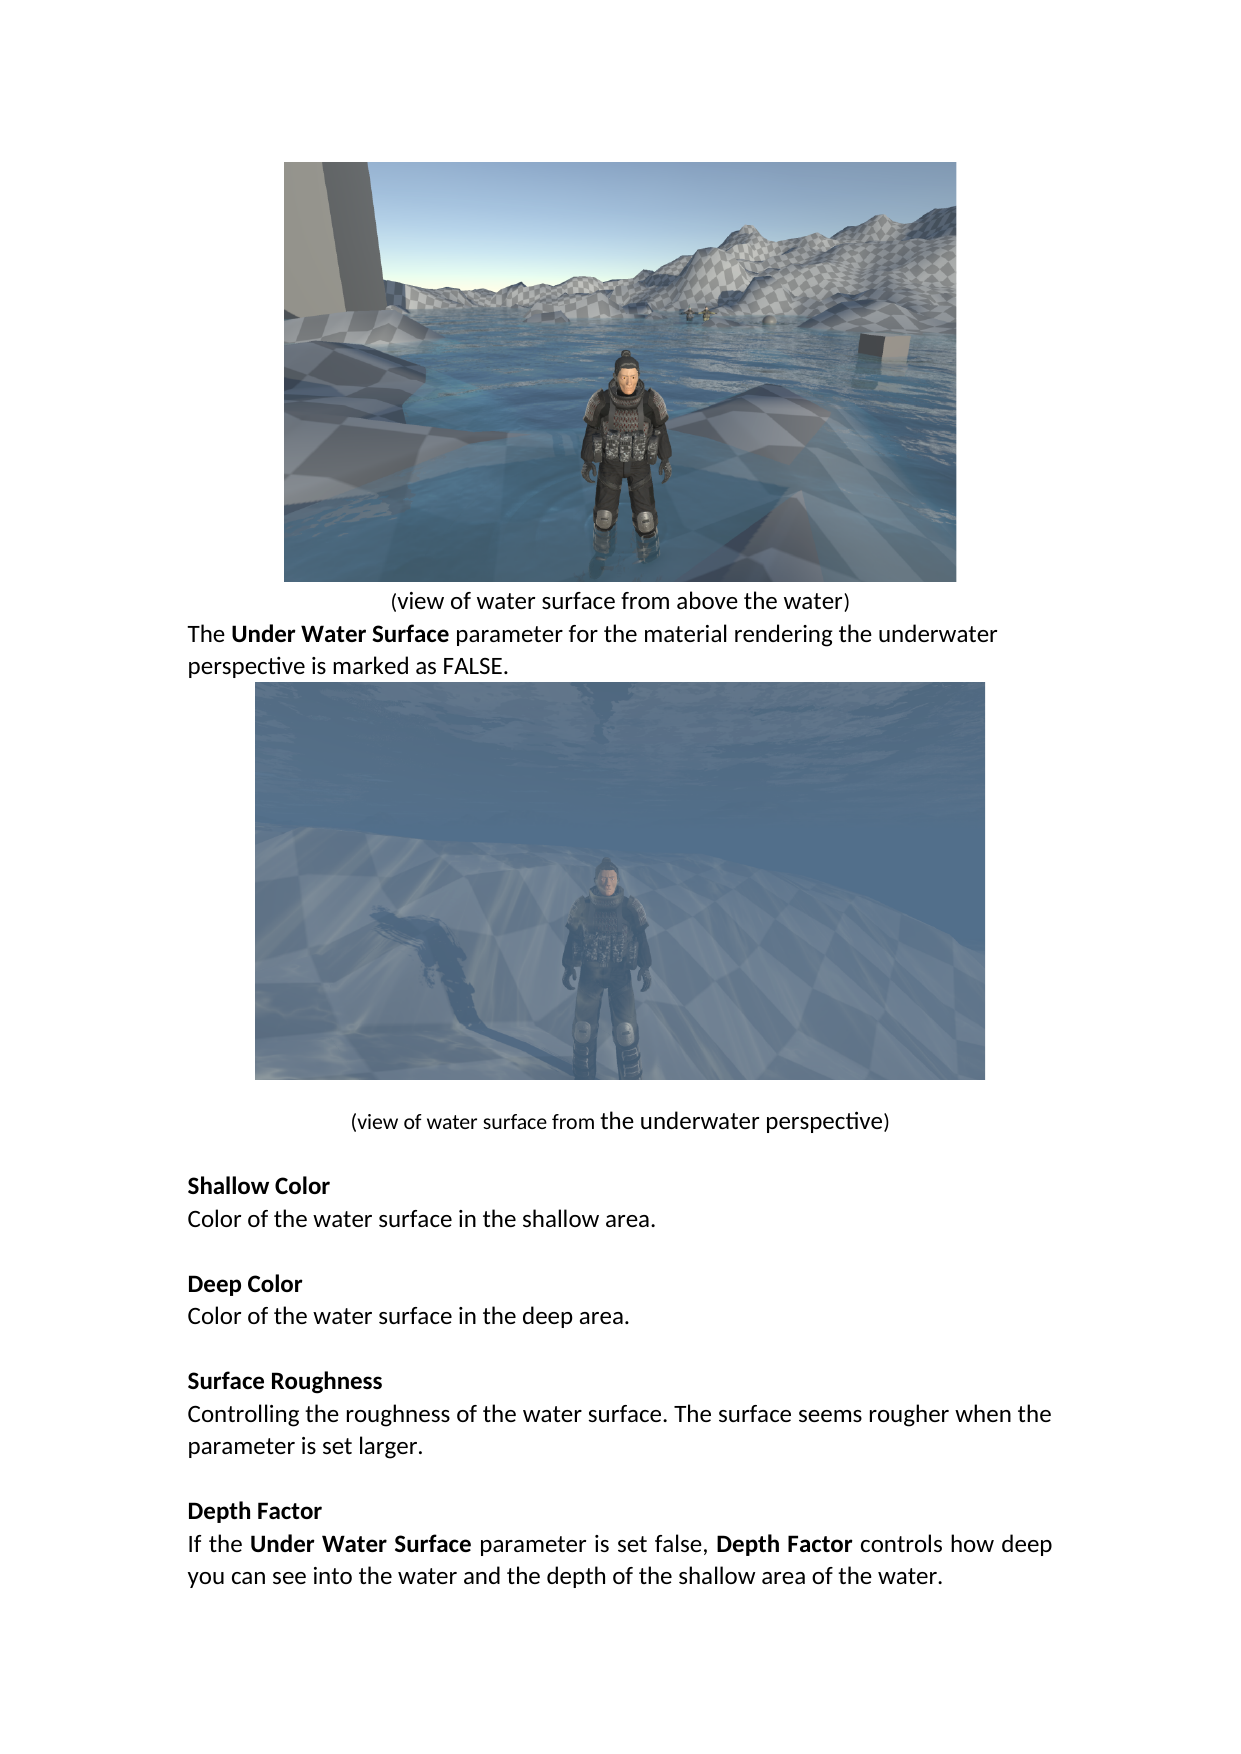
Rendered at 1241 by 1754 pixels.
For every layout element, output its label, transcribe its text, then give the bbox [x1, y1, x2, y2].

text Color of the water surface in the deep area. [187, 1299, 1053, 1332]
text Shallow Color [187, 1169, 1053, 1202]
text The Under Water Surface parameter for the material rendering the underwater perspective is marked as FALSE. [187, 617, 1053, 682]
text Controlling the roughness of the water surface. The surface seems rougher when the parameter is set larger. [187, 1397, 1053, 1462]
text If the Under Water Surface parameter is set false, Depth Factor controls how deep you can see into the water and the depth of the shallow area of the water. [187, 1527, 1053, 1592]
picture [284, 162, 957, 582]
text (view of water surface from the underwater perspective) [187, 1104, 1053, 1137]
text Deep Color [187, 1267, 1053, 1299]
text Depth Factor [187, 1494, 1053, 1527]
text Surface Roughness [187, 1364, 1053, 1397]
picture [255, 682, 986, 1080]
text (view of water surface from above the water) [187, 584, 1053, 617]
text Color of the water surface in the shallow area. [187, 1202, 1053, 1234]
